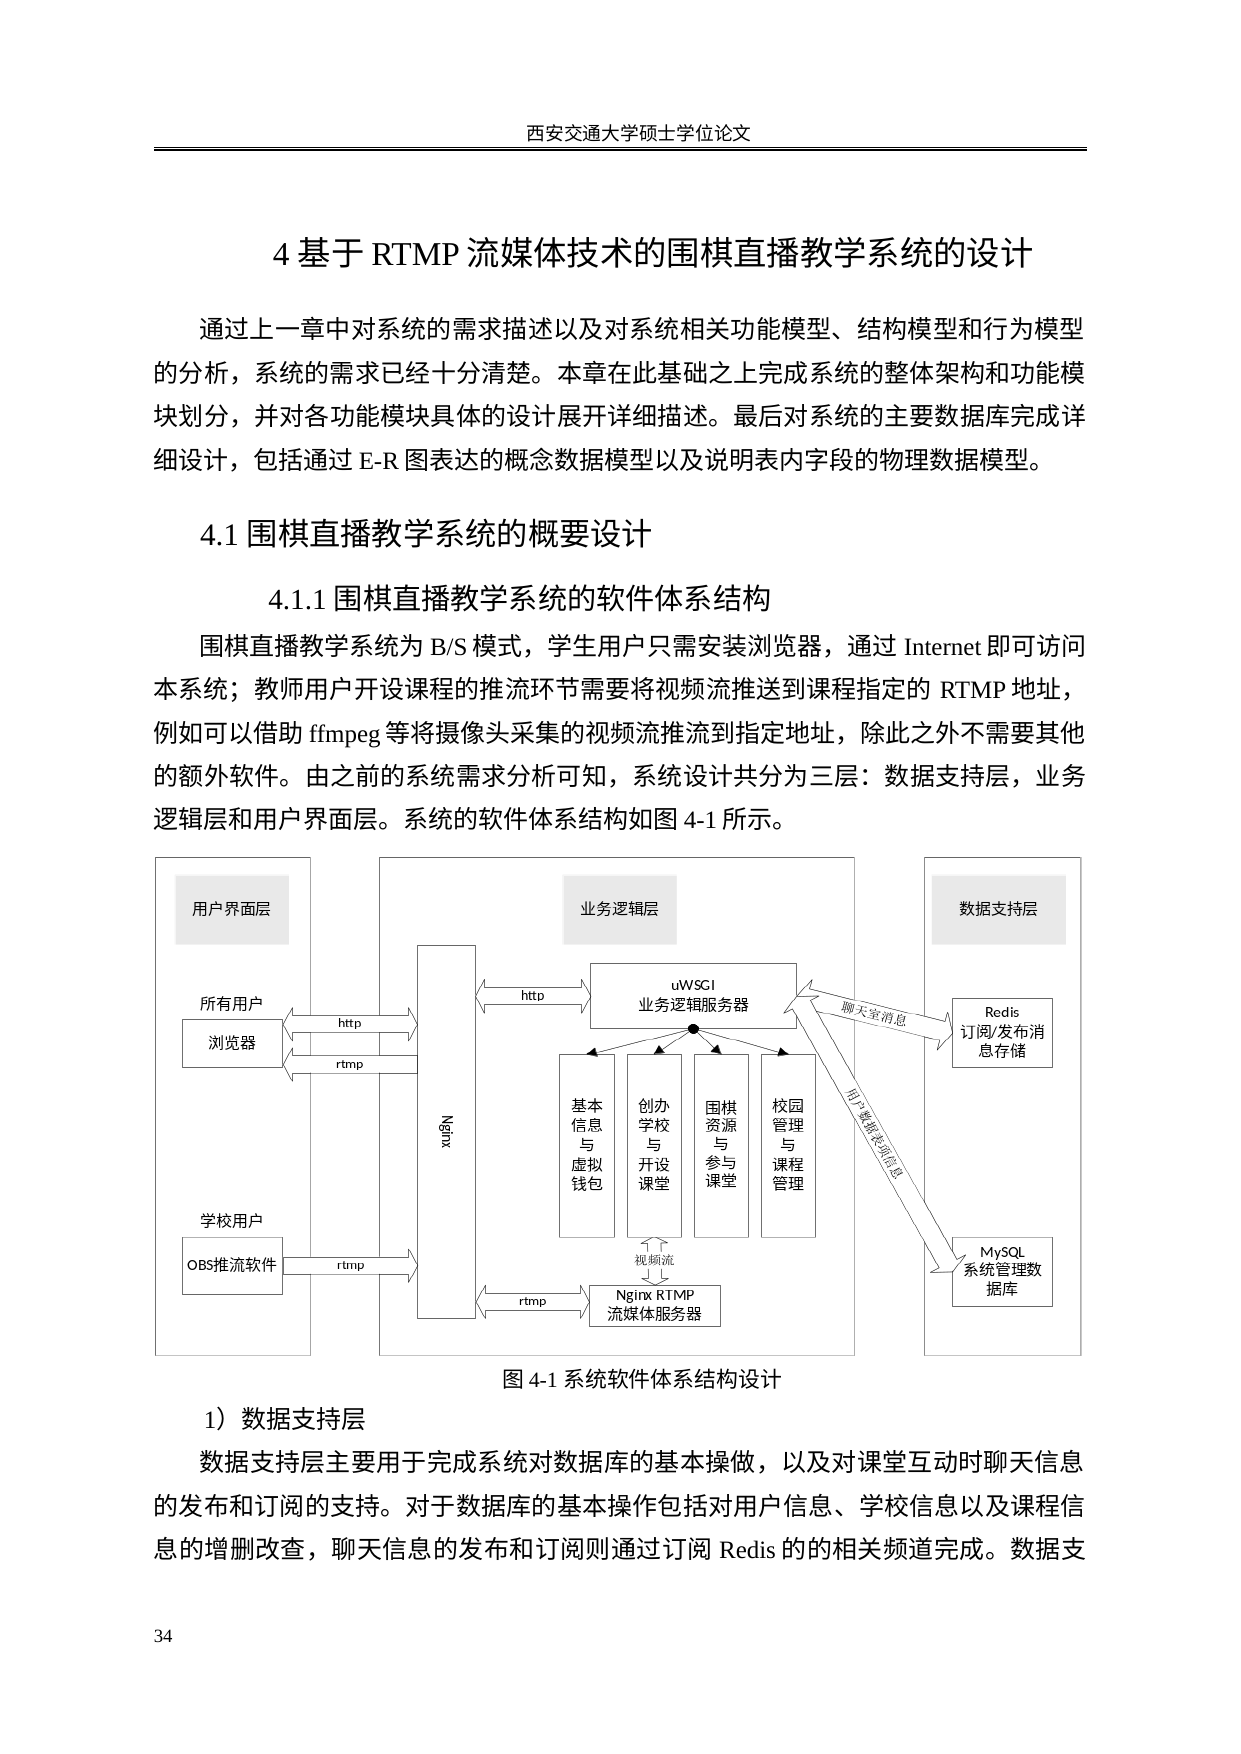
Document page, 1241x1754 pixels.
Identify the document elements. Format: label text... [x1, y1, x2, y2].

subtitle 围棋直播教学系统的概要设计 [200, 509, 1087, 554]
text 1）数据支持层 [153, 1399, 1087, 1436]
text 图4-1 系统软件体系结构设计 [153, 1362, 1087, 1393]
subtitle 基于RTMP流媒体技术的围棋直播教学系统的设计 [219, 227, 1087, 275]
text 通过上一章中对系统的需求描述以及对系统相关功能模型、结构模型和行为模型的分析，系统的需求已经十分清楚。本章在此基础之上完成系统的整体架构和功能模块划分，并对各功能模块具体的设计展开详细描述。最后对系统的主要数据库完成详细设计，包括通过E-R图表达的概念数据模型以及说明表内字段的物理数据模型。 [153, 310, 1087, 477]
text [153, 1443, 1087, 1566]
text 围棋直播教学系统为B/S模式，学生用户只需安装浏览器，通过Internet即可访问本系统；教师用户开设课程的推流环节需要将视频流推送到课程指定的RTMP地址，例如可以借助ffmpeg等将摄像头采集的视频流推流到指定地址，除此之外不需要其他的额外软件。由之前的系统需求分析可知，系统设计共分为三层：数据支持层，业务逻辑层和用户界面层。系统的软件体系结构如图4-1所示。 [153, 626, 1087, 836]
subtitle 围棋直播教学系统的软件体系结构 [268, 575, 1087, 618]
